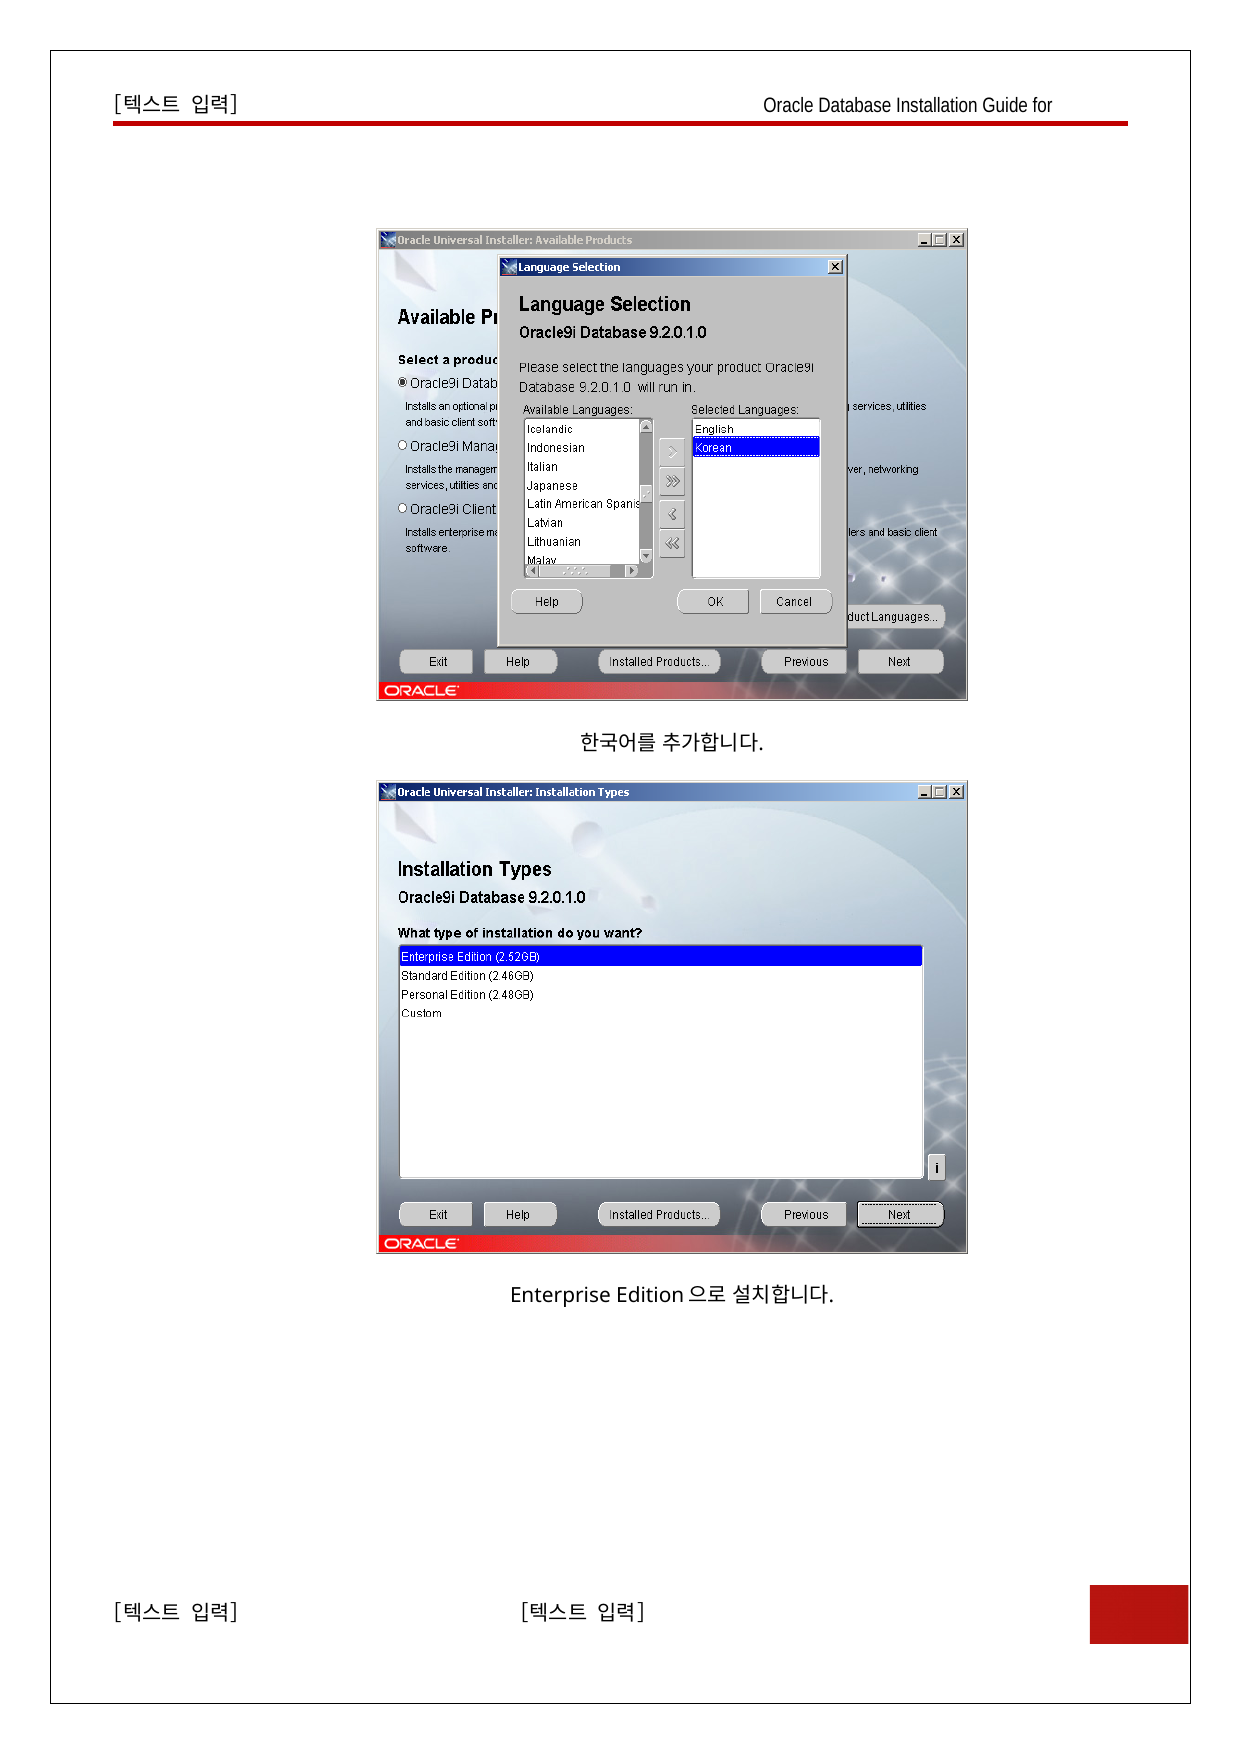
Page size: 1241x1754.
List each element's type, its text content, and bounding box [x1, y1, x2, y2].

picture [376, 780, 968, 1254]
picture [1089, 1585, 1189, 1644]
text 한국어를 추가합니다. [216, 726, 1128, 756]
text Enterprise Edition으로 설치합니다. [216, 1278, 1128, 1309]
picture [376, 228, 968, 701]
